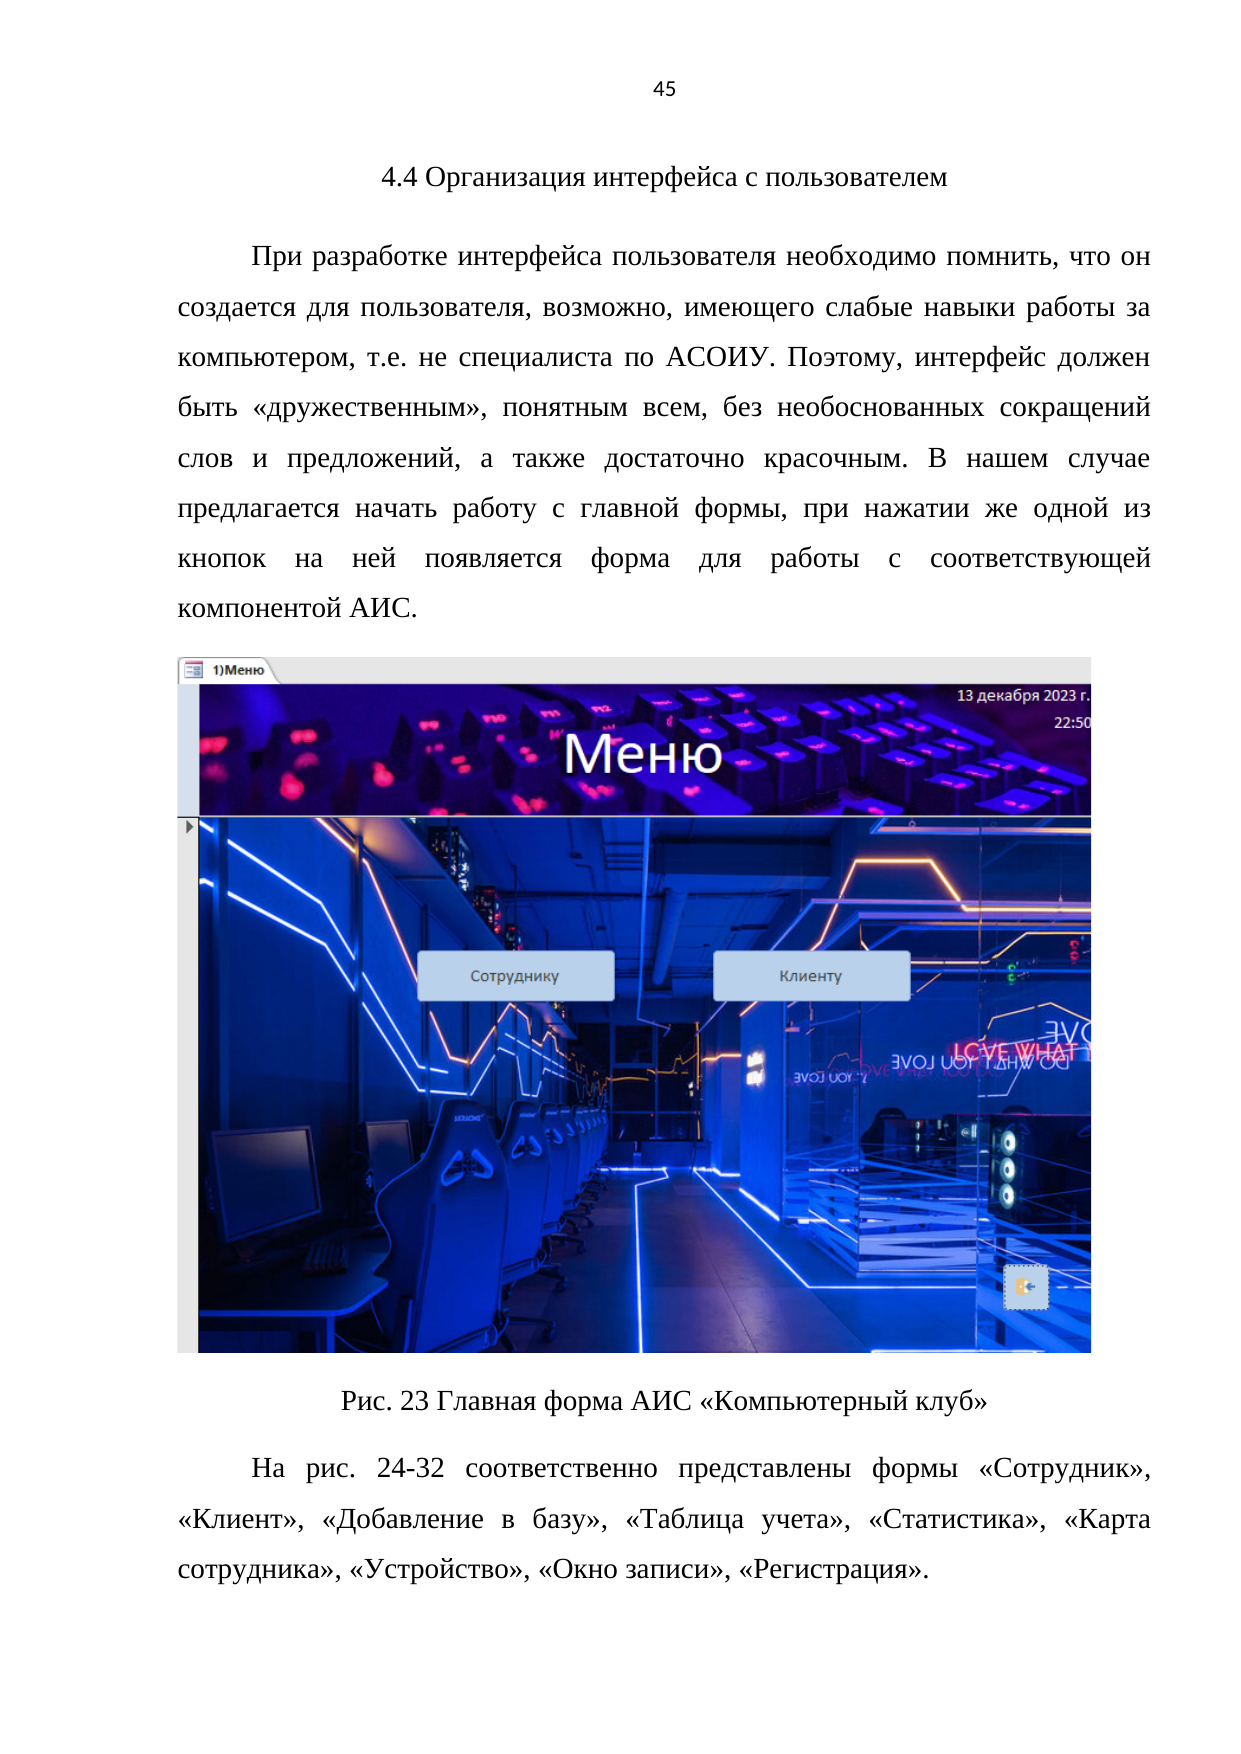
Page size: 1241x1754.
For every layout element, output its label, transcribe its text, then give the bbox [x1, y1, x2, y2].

text При разработке интерфейса пользователя необходимо помнить, что он создается для пользователя, возможно, имеющего слабые навыки работы за компьютером, т.е. не специалиста по АСОИУ. Поэтому, интерфейс должен быть «дружественным», понятным всем, без необоснованных сокращений слов и предложений, а также достаточно красочным. В нашем случае предлагается начать работу с главной формы, при нажатии же одной из кнопок на ней появляется форма для работы с соответствующей компонентой АИС. [177, 238, 1152, 624]
text Рис. 23 Главная форма АИС «Компьютерный клуб» [177, 1383, 1152, 1417]
text На рис. 24-32 соответственно представлены формы «Сотрудник», «Клиент», «Добавление в базу», «Таблица учета», «Статистика», «Карта сотрудника», «Устройство», «Окно записи», «Регистрация». [177, 1451, 1152, 1585]
subtitle 4.4 Организация интерфейса с пользователем [177, 159, 1152, 192]
picture [177, 657, 1092, 1353]
